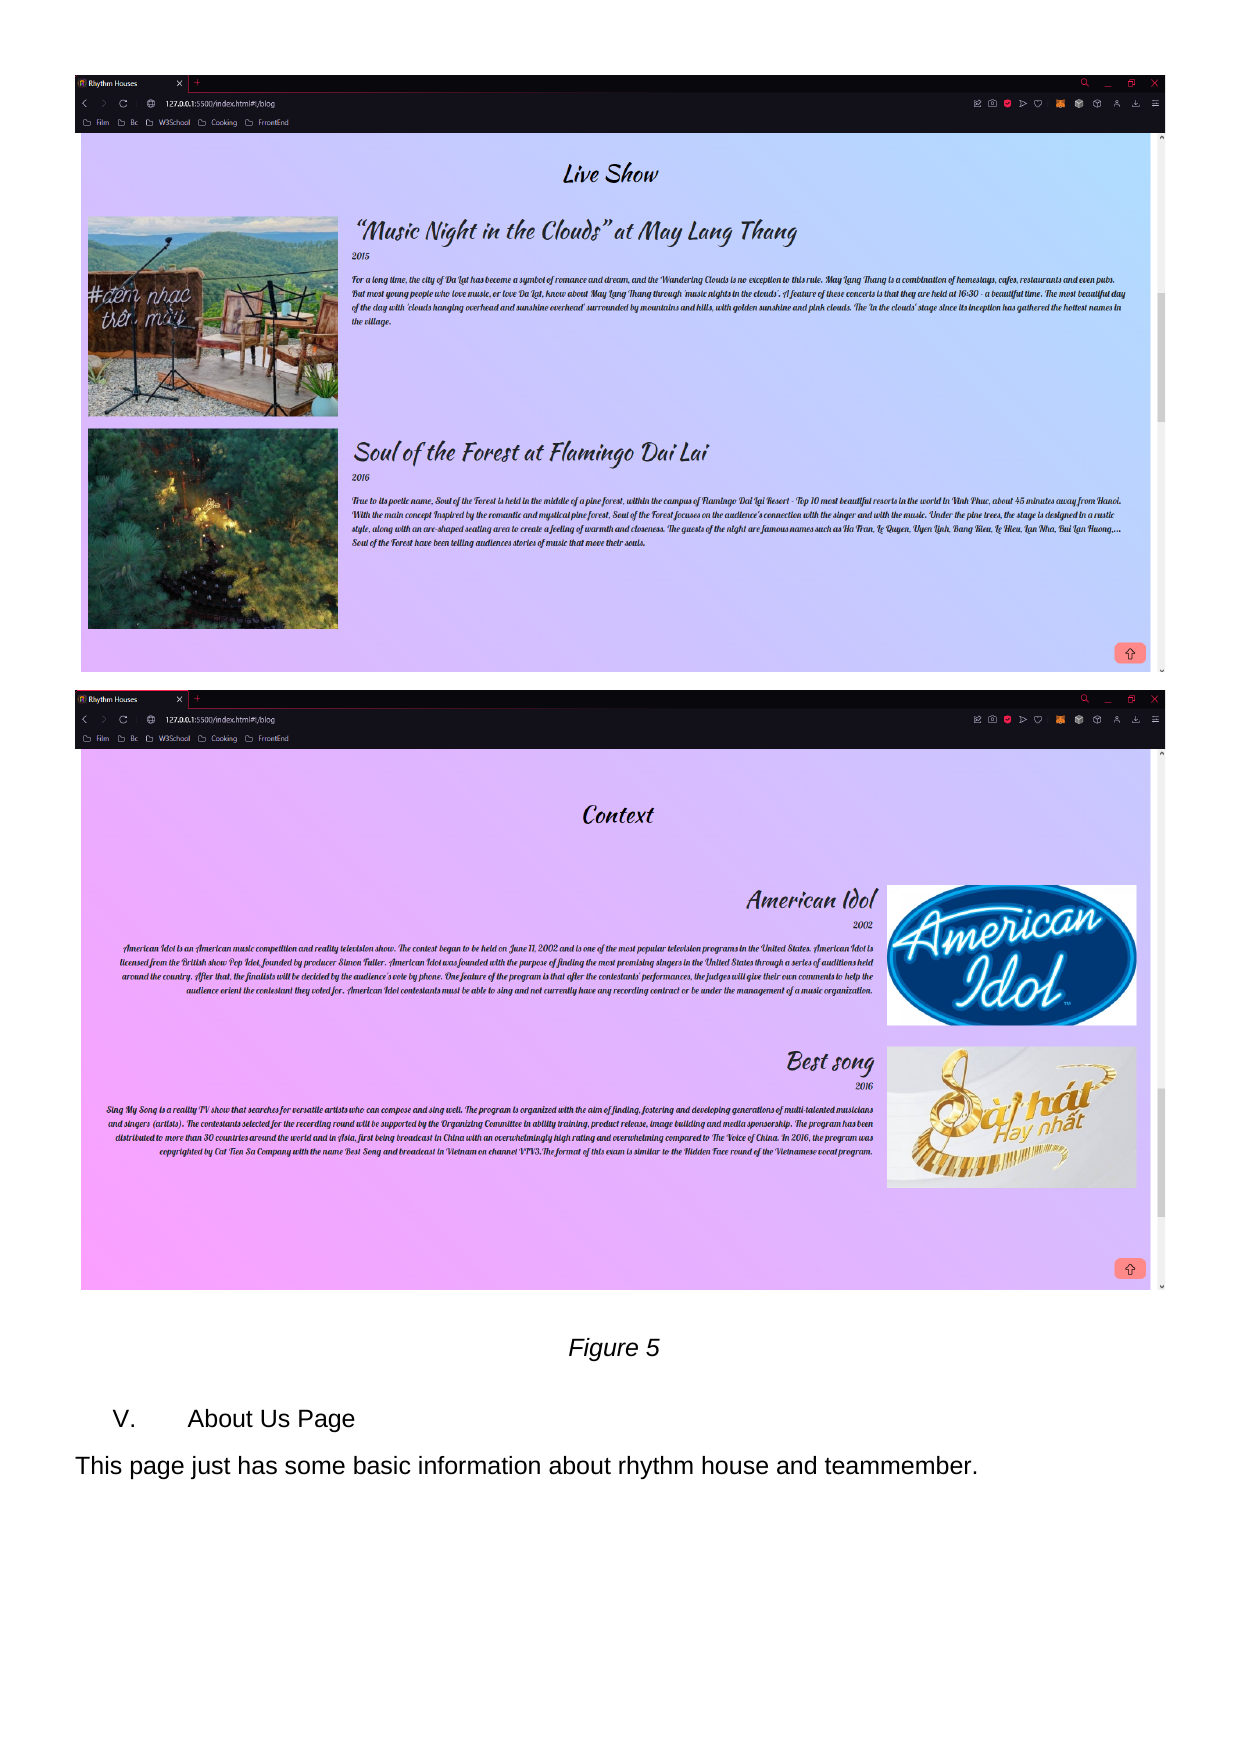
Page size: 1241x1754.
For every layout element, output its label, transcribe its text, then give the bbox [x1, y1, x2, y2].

list About Us Page [112, 1403, 1165, 1432]
text This page just has some basic information about rhythm house and teammember. [75, 1451, 1165, 1480]
picture [75, 690, 1166, 1290]
picture [75, 75, 1166, 672]
